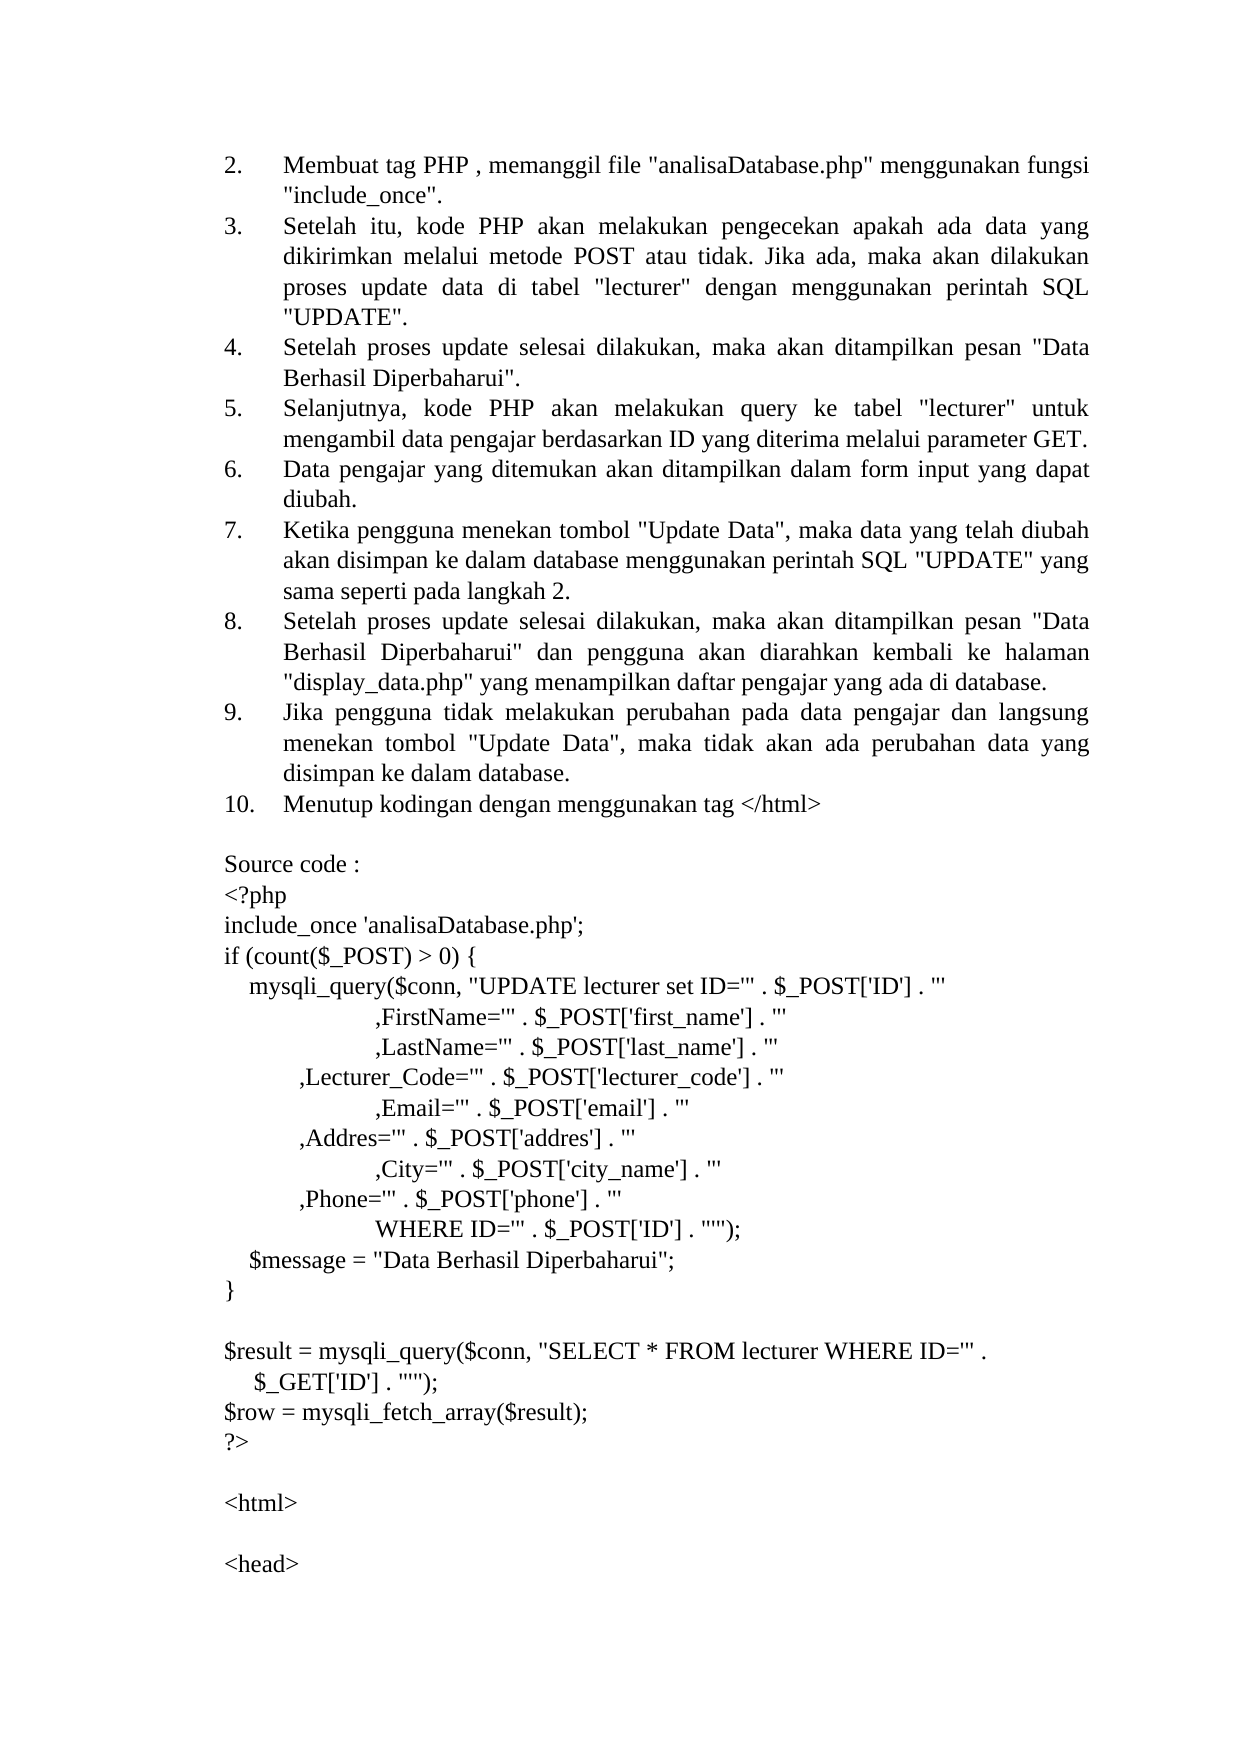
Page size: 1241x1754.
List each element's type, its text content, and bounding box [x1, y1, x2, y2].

list Jika pengguna tidak melakukan perubahan pada data pengajar dan langsung menekan tombol "Update Data", maka tidak akan ada perubahan data yang disimpan ke dalam database. [224, 697, 1090, 787]
list $result = mysqli_query($conn, "SELECT * FROM lecturer WHERE ID='" . $_GET['ID'] . "'"); [224, 1336, 1090, 1395]
list ,FirstName='" . $_POST['first_name'] . "' [224, 1002, 1090, 1030]
list if (count($_POST) > 0) { [224, 941, 1090, 969]
list ,Phone='" . $_POST['phone'] . "' [224, 1184, 1090, 1213]
list <?php [224, 880, 1090, 909]
list ,City='" . $_POST['city_name'] . "' [224, 1154, 1090, 1182]
list WHERE ID='" . $_POST['ID'] . "'"); [224, 1214, 1090, 1243]
list ,Addres='" . $_POST['addres'] . "' [224, 1123, 1090, 1152]
list Setelah proses update selesai dilakukan, maka akan ditampilkan pesan "Data Berhasil Diperbaharui". [224, 332, 1090, 392]
list Setelah proses update selesai dilakukan, maka akan ditampilkan pesan "Data Berhasil Diperbaharui" dan pengguna akan diarahkan kembali ke halaman "display_data.php" yang menampilkan daftar pengajar yang ada di database. [224, 606, 1090, 696]
list Menutup kodingan dengan menggunakan tag </html> [224, 789, 1090, 817]
list ,Lecturer_Code='" . $_POST['lecturer_code'] . "' [224, 1062, 1090, 1091]
list Membuat tag PHP , memanggil file "analisaDatabase.php" menggunakan fungsi "include_once". [224, 150, 1090, 209]
list $message = "Data Berhasil Diperbaharui"; [224, 1245, 1090, 1274]
list Setelah itu, kode PHP akan melakukan pengecekan apakah ada data yang dikirimkan melalui metode POST atau tidak. Jika ada, maka akan dilakukan proses update data di tabel "lecturer" dengan menggunakan perintah SQL "UPDATE". [224, 211, 1090, 331]
list Ketika pengguna menekan tombol "Update Data", maka data yang telah diubah akan disimpan ke dalam database menggunakan perintah SQL "UPDATE" yang sama seperti pada langkah 2. [224, 515, 1090, 604]
list <html> [224, 1488, 1090, 1517]
list $row = mysqli_fetch_array($result); [224, 1397, 1090, 1426]
list mysqli_query($conn, "UPDATE lecturer set ID='" . $_POST['ID'] . "' [224, 971, 1090, 1000]
list ,LastName='" . $_POST['last_name'] . "' [224, 1032, 1090, 1061]
list Data pengajar yang ditemukan akan ditampilkan dalam form input yang dapat diubah. [224, 454, 1090, 513]
list include_once 'analisaDatabase.php'; [224, 910, 1090, 939]
list ,Email='" . $_POST['email'] . "' [224, 1093, 1090, 1122]
list Selanjutnya, kode PHP akan melakukan query ke tabel "lecturer" untuk mengambil data pengajar berdasarkan ID yang diterima melalui parameter GET. [224, 393, 1090, 452]
list <head> [224, 1549, 1090, 1578]
list ?> [224, 1427, 1090, 1456]
list } [224, 1275, 1090, 1304]
list Source code : [224, 849, 1090, 878]
